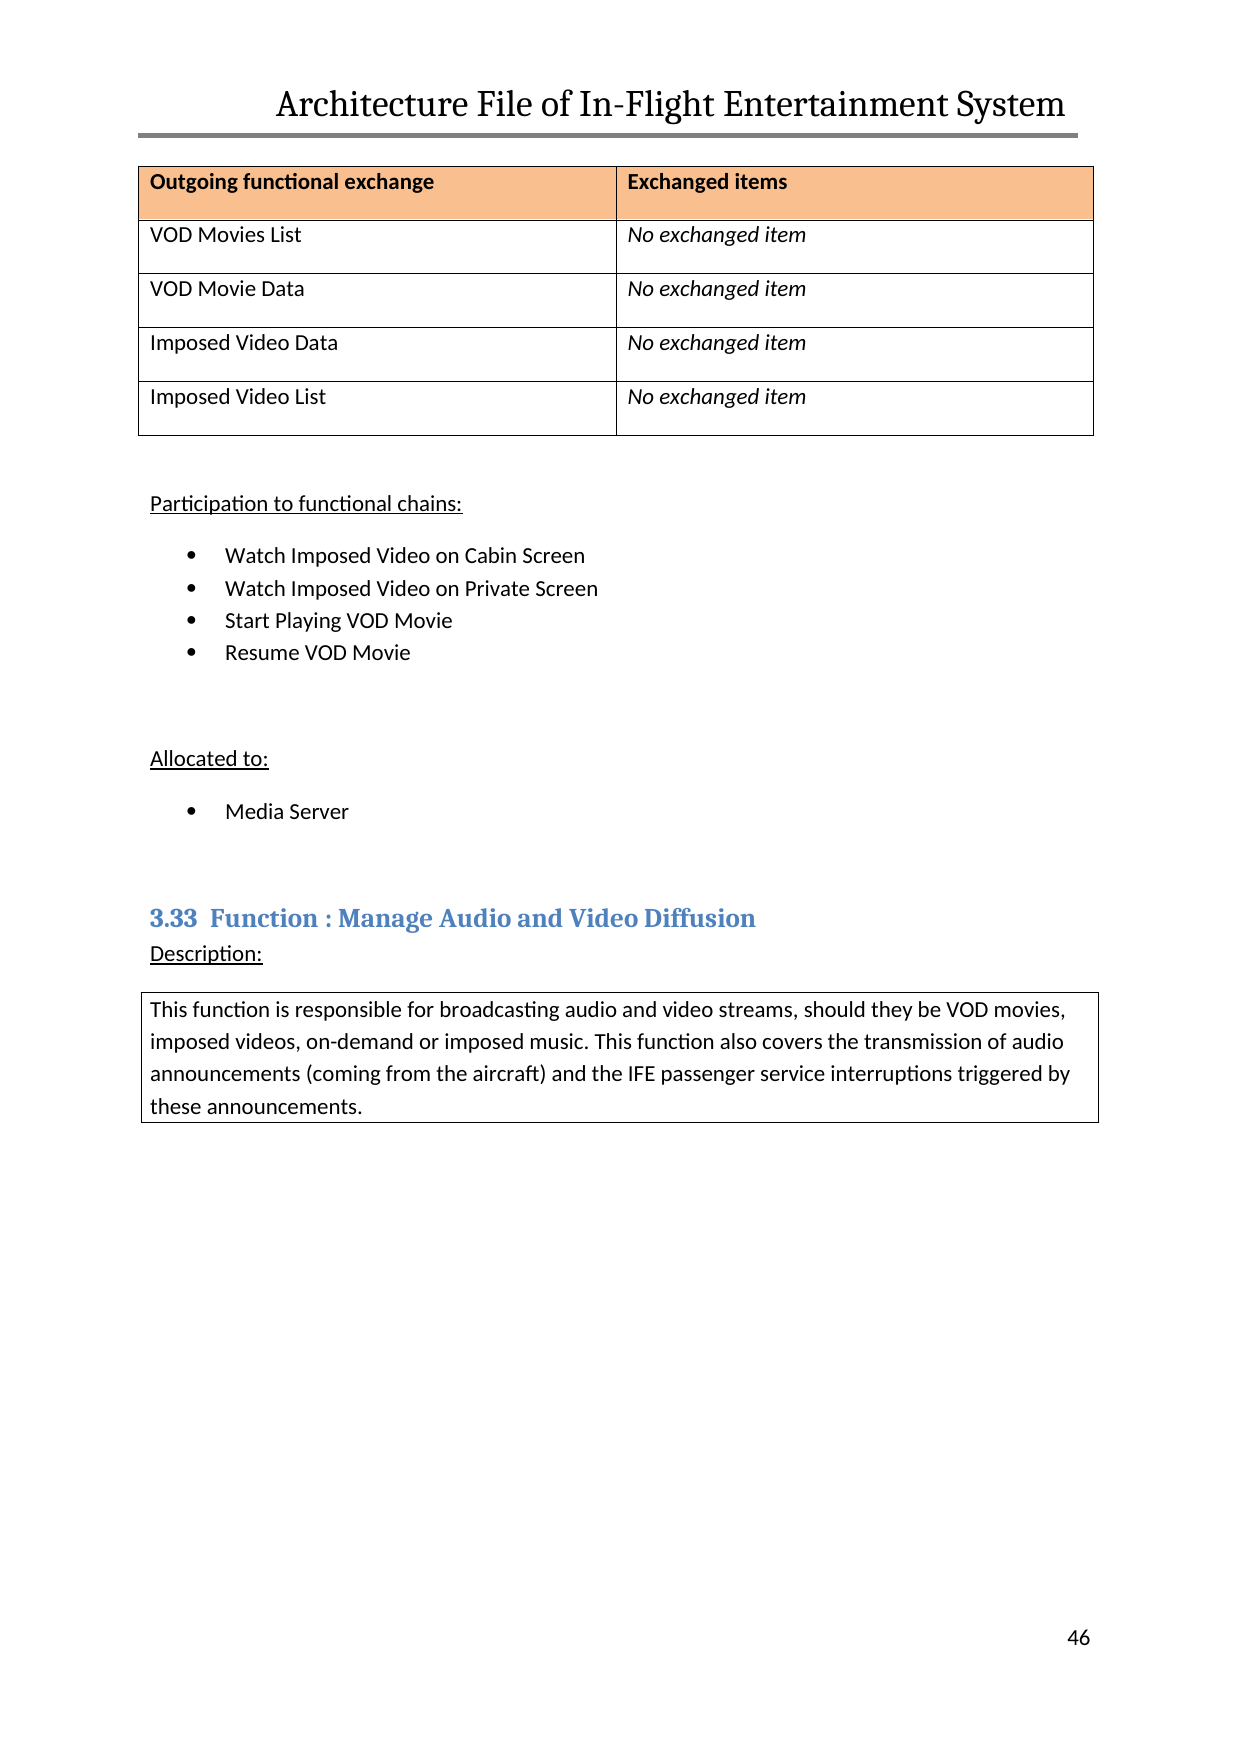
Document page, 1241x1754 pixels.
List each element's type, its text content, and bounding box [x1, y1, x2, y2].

list Media Server [187, 797, 1090, 825]
table_header Outgoing functional exchange [139, 167, 616, 219]
text Allocated to: [150, 744, 1090, 772]
subtitle Function : Manage Audio and Video Diffusion [150, 903, 1090, 934]
list Watch Imposed Video on Cabin Screen [187, 542, 1090, 570]
table_header No exchanged item [617, 382, 1093, 434]
table_header Imposed Video Data [139, 328, 616, 381]
text Participation to functional chains: [150, 489, 1090, 517]
table_header No exchanged item [617, 274, 1093, 327]
table_header Imposed Video List [139, 382, 616, 434]
list Start Playing VOD Movie [187, 606, 1090, 634]
list Watch Imposed Video on Private Screen [187, 574, 1090, 602]
text Description: [150, 939, 1090, 967]
table_header Exchanged items [617, 167, 1093, 219]
list Resume VOD Movie [187, 638, 1090, 666]
table_header No exchanged item [617, 221, 1093, 273]
table_header No exchanged item [617, 328, 1093, 381]
table_header VOD Movies List [139, 221, 616, 273]
table_header VOD Movie Data [139, 274, 616, 327]
text This function is responsible for broadcasting audio and video streams, should they be VOD movies, imposed videos, on-demand or imposed music. This function also covers the transmission of audio announcements (coming from the aircraft) and the IFE passenger service interruptions triggered by these announcements. [142, 993, 1098, 1122]
